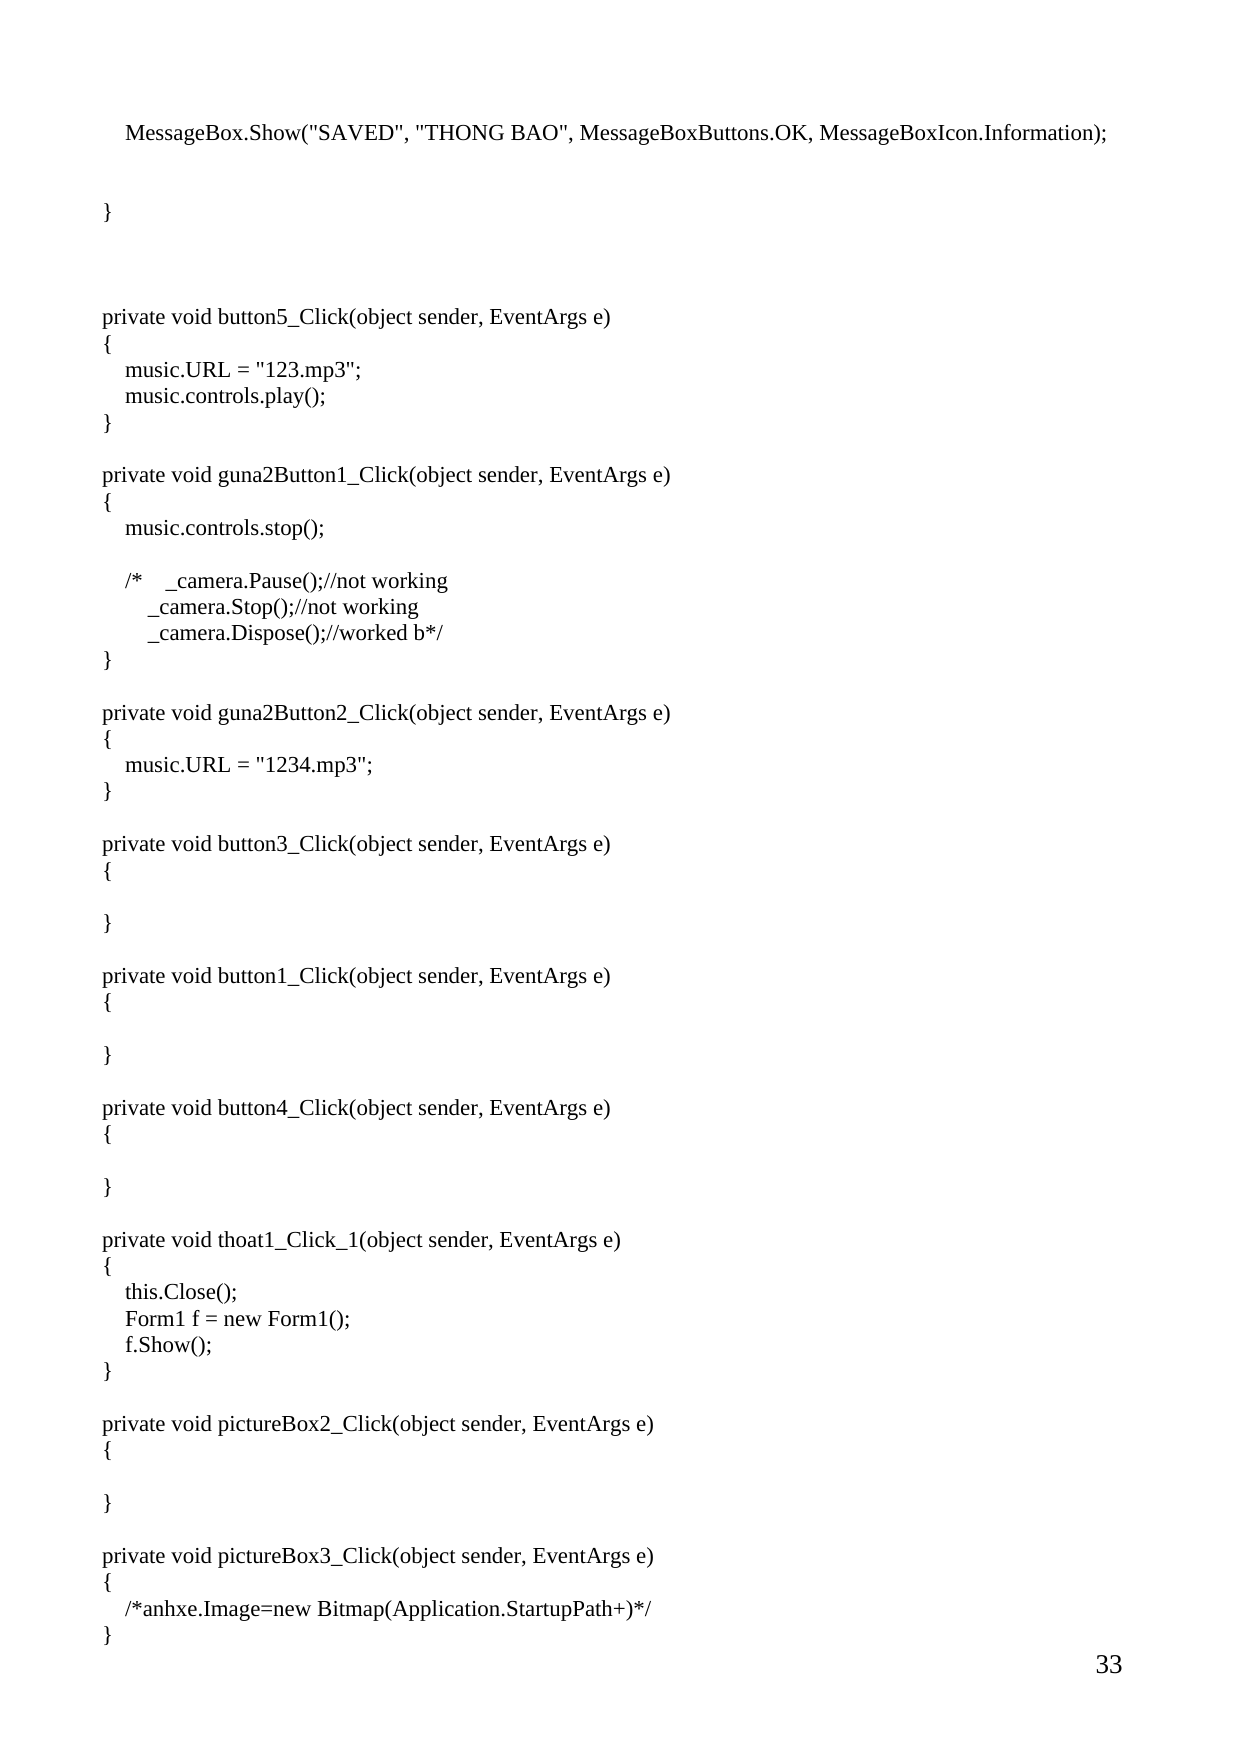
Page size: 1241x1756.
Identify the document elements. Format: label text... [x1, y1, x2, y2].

text { [56, 725, 1240, 751]
text } [56, 1173, 1240, 1199]
text private void pictureBox3_Click(object sender, EventArgs e) [56, 1542, 1240, 1568]
text private void pictureBox2_Click(object sender, EventArgs e) [56, 1410, 1240, 1436]
text } [56, 198, 1240, 224]
text } [56, 646, 1240, 672]
text private void button3_Click(object sender, EventArgs e) [56, 830, 1240, 857]
text music.controls.stop(); [56, 514, 1240, 540]
text } [56, 1041, 1240, 1067]
text this.Close(); [56, 1278, 1240, 1305]
text private void guna2Button1_Click(object sender, EventArgs e) [56, 461, 1240, 488]
text _camera.Stop();//not working [56, 593, 1240, 619]
text { [56, 1436, 1240, 1463]
text { [56, 1568, 1240, 1594]
text Form1 f = new Form1(); [56, 1305, 1240, 1331]
text private void button1_Click(object sender, EventArgs e) [56, 962, 1240, 988]
text { [56, 1120, 1240, 1147]
text /* _camera.Pause();//not working [56, 567, 1240, 593]
text } [56, 1489, 1240, 1516]
text } [56, 778, 1240, 804]
text music.URL = "123.mp3"; [56, 356, 1240, 382]
text { [56, 1252, 1240, 1278]
text private void button5_Click(object sender, EventArgs e) [56, 303, 1240, 329]
text } [56, 909, 1240, 936]
text { [56, 329, 1240, 356]
text { [56, 988, 1240, 1015]
text f.Show(); [56, 1331, 1240, 1357]
text _camera.Dispose();//worked b*/ [56, 619, 1240, 646]
text private void thoat1_Click_1(object sender, EventArgs e) [56, 1226, 1240, 1252]
text private void guna2Button2_Click(object sender, EventArgs e) [56, 698, 1240, 725]
text { [56, 488, 1240, 514]
text } [56, 1357, 1240, 1384]
text } [56, 409, 1240, 435]
text /*anhxe.Image=new Bitmap(Application.StartupPath+)*/ [56, 1594, 1240, 1621]
text music.controls.play(); [56, 382, 1240, 409]
text private void button4_Click(object sender, EventArgs e) [56, 1094, 1240, 1120]
text music.URL = "1234.mp3"; [56, 751, 1240, 778]
text MessageBox.Show("SAVED", "THONG BAO", MessageBoxButtons.OK, MessageBoxIcon.Information); [56, 119, 1240, 145]
text } [56, 1621, 1240, 1647]
text { [56, 857, 1240, 883]
